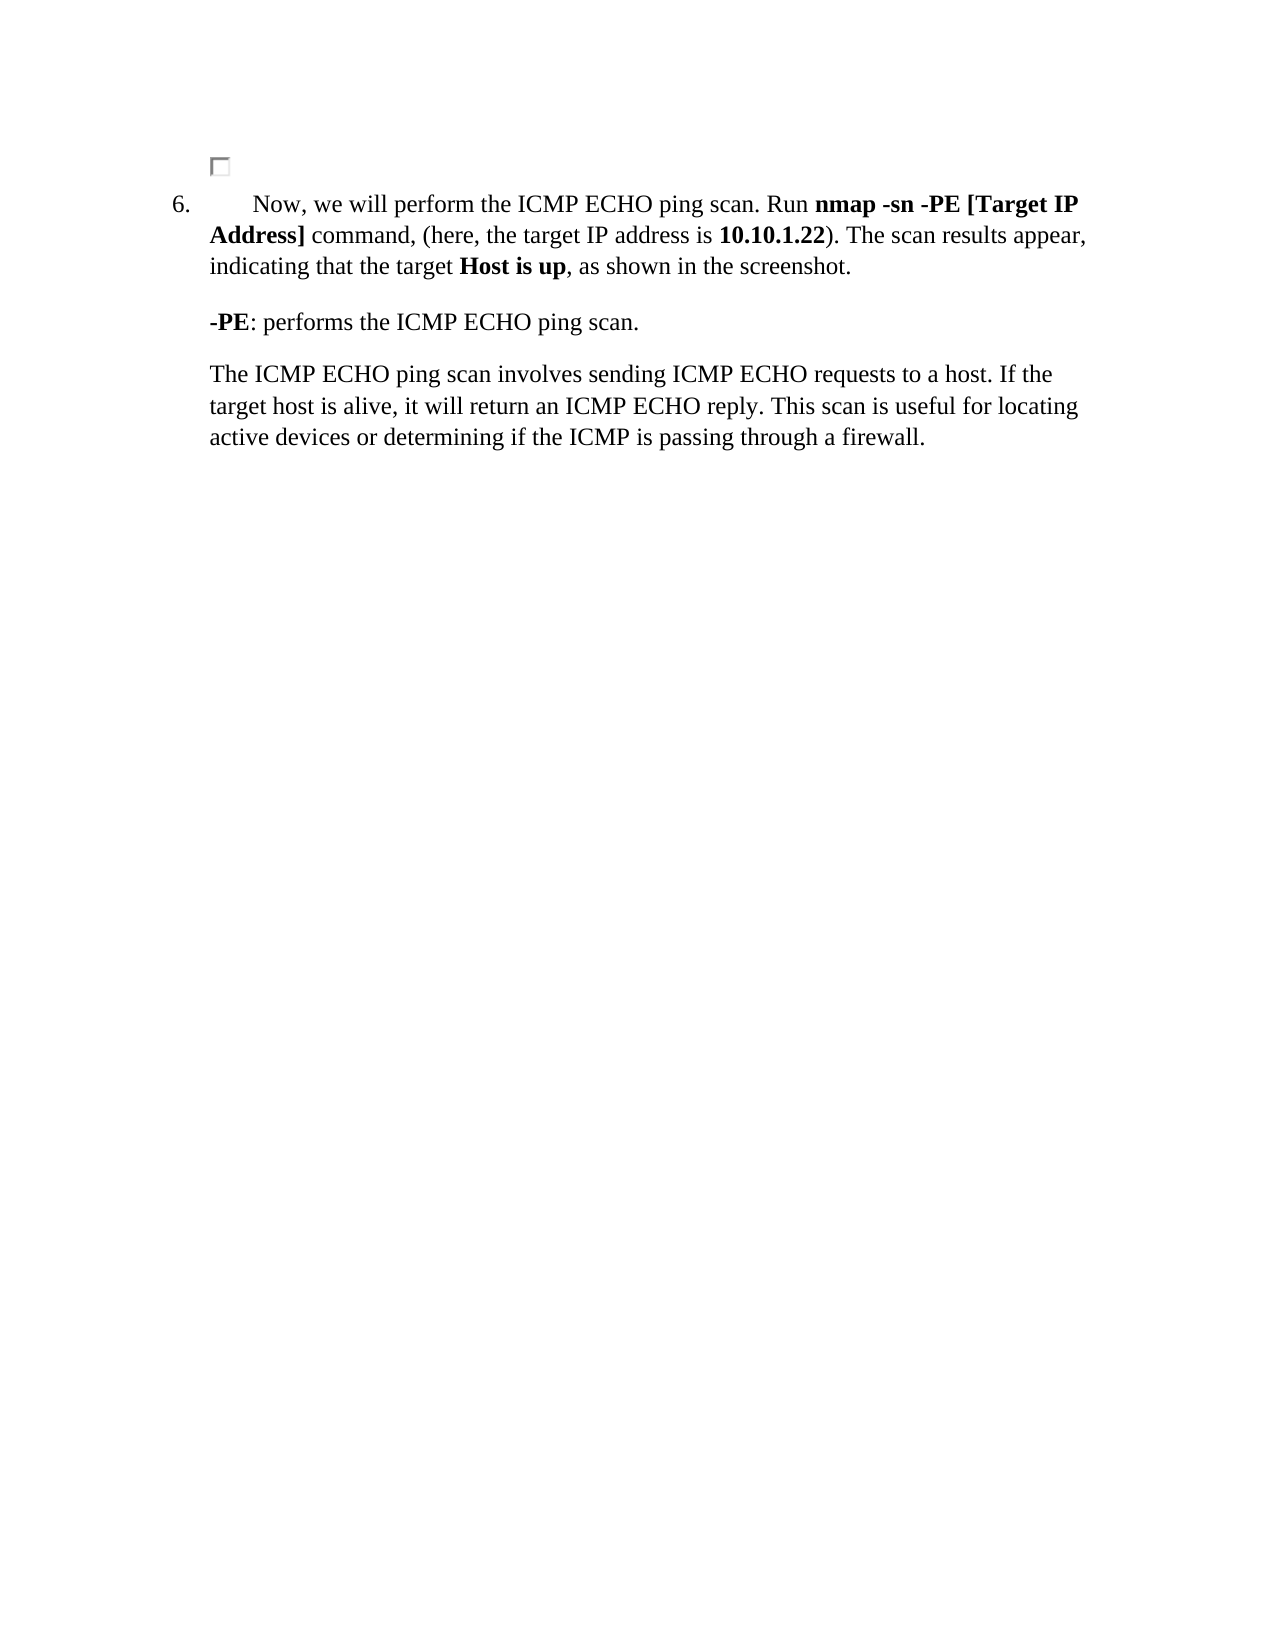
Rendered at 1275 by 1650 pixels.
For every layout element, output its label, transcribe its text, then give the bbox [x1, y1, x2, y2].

list Now, we will perform the ICMP ECHO ping scan. Run nmap -sn -PE [Target IP Address] command, (here, the target IP address is 10.10.1.22). The scan results appear, indicating that the target Host is up, as shown in the screenshot. [172, 150, 1100, 280]
text The ICMP ECHO ping scan involves sending ICMP ECHO requests to a host. If the target host is alive, it will return an ICMP ECHO reply. This scan is useful for locating active devices or determining if the ICMP is passing through a firewall. [209, 357, 1100, 451]
text -PE: performs the ICMP ECHO ping scan. [209, 305, 1100, 336]
